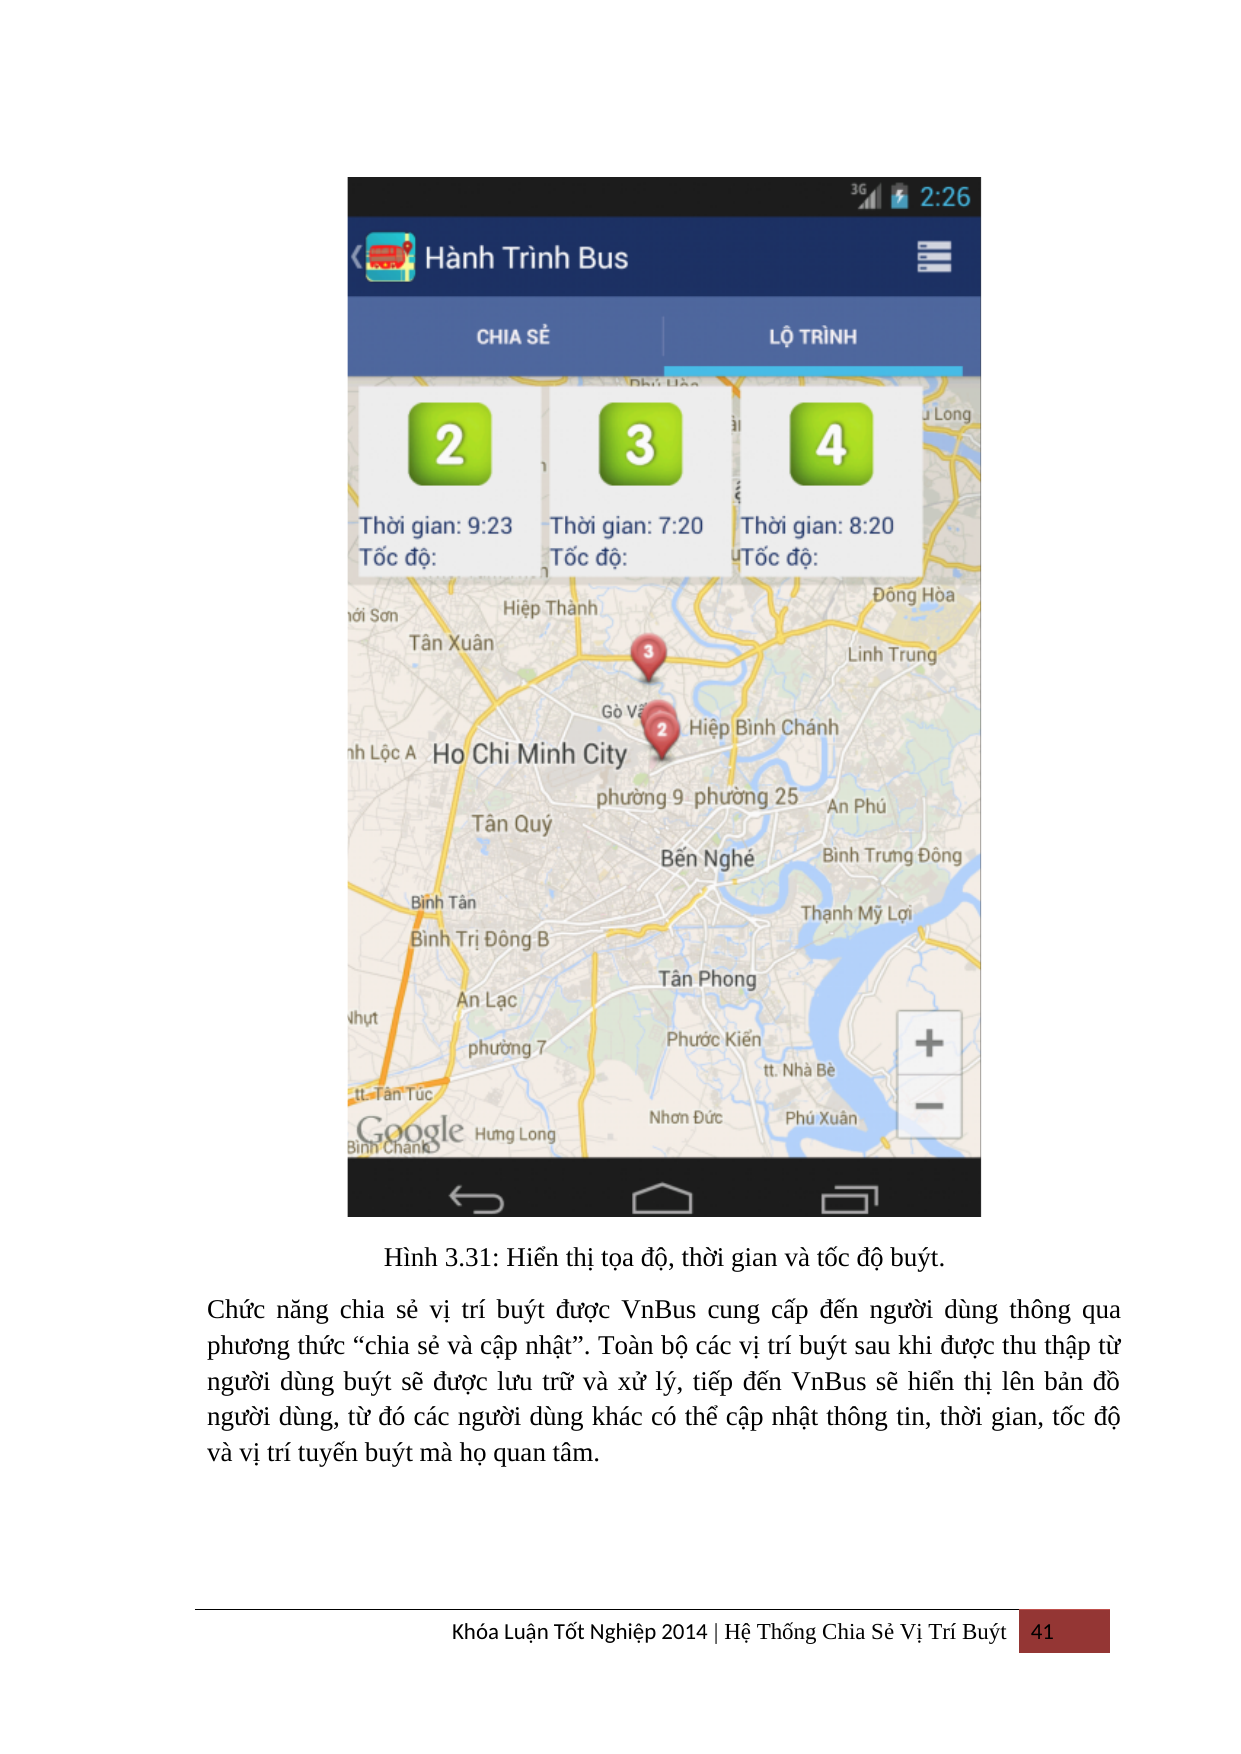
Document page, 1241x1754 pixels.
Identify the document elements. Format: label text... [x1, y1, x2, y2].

picture [347, 177, 982, 1217]
text Chức năng chia sẻ vị trí buýt được VnBus cung cấp đến người dùng thông qua phương thức “chia sẻ và cập nhật”. Toàn bộ các vị trí buýt sau khi được thu thập từ người dùng buýt sẽ được lưu trữ và xử lý, tiếp đến VnBus sẽ hiển thị lên bản đồ người dùng, từ đó các người dùng khác có thể cập nhật thông tin, thời gian, tốc độ và vị trí tuyến buýt mà họ quan tâm. [207, 1293, 1122, 1467]
